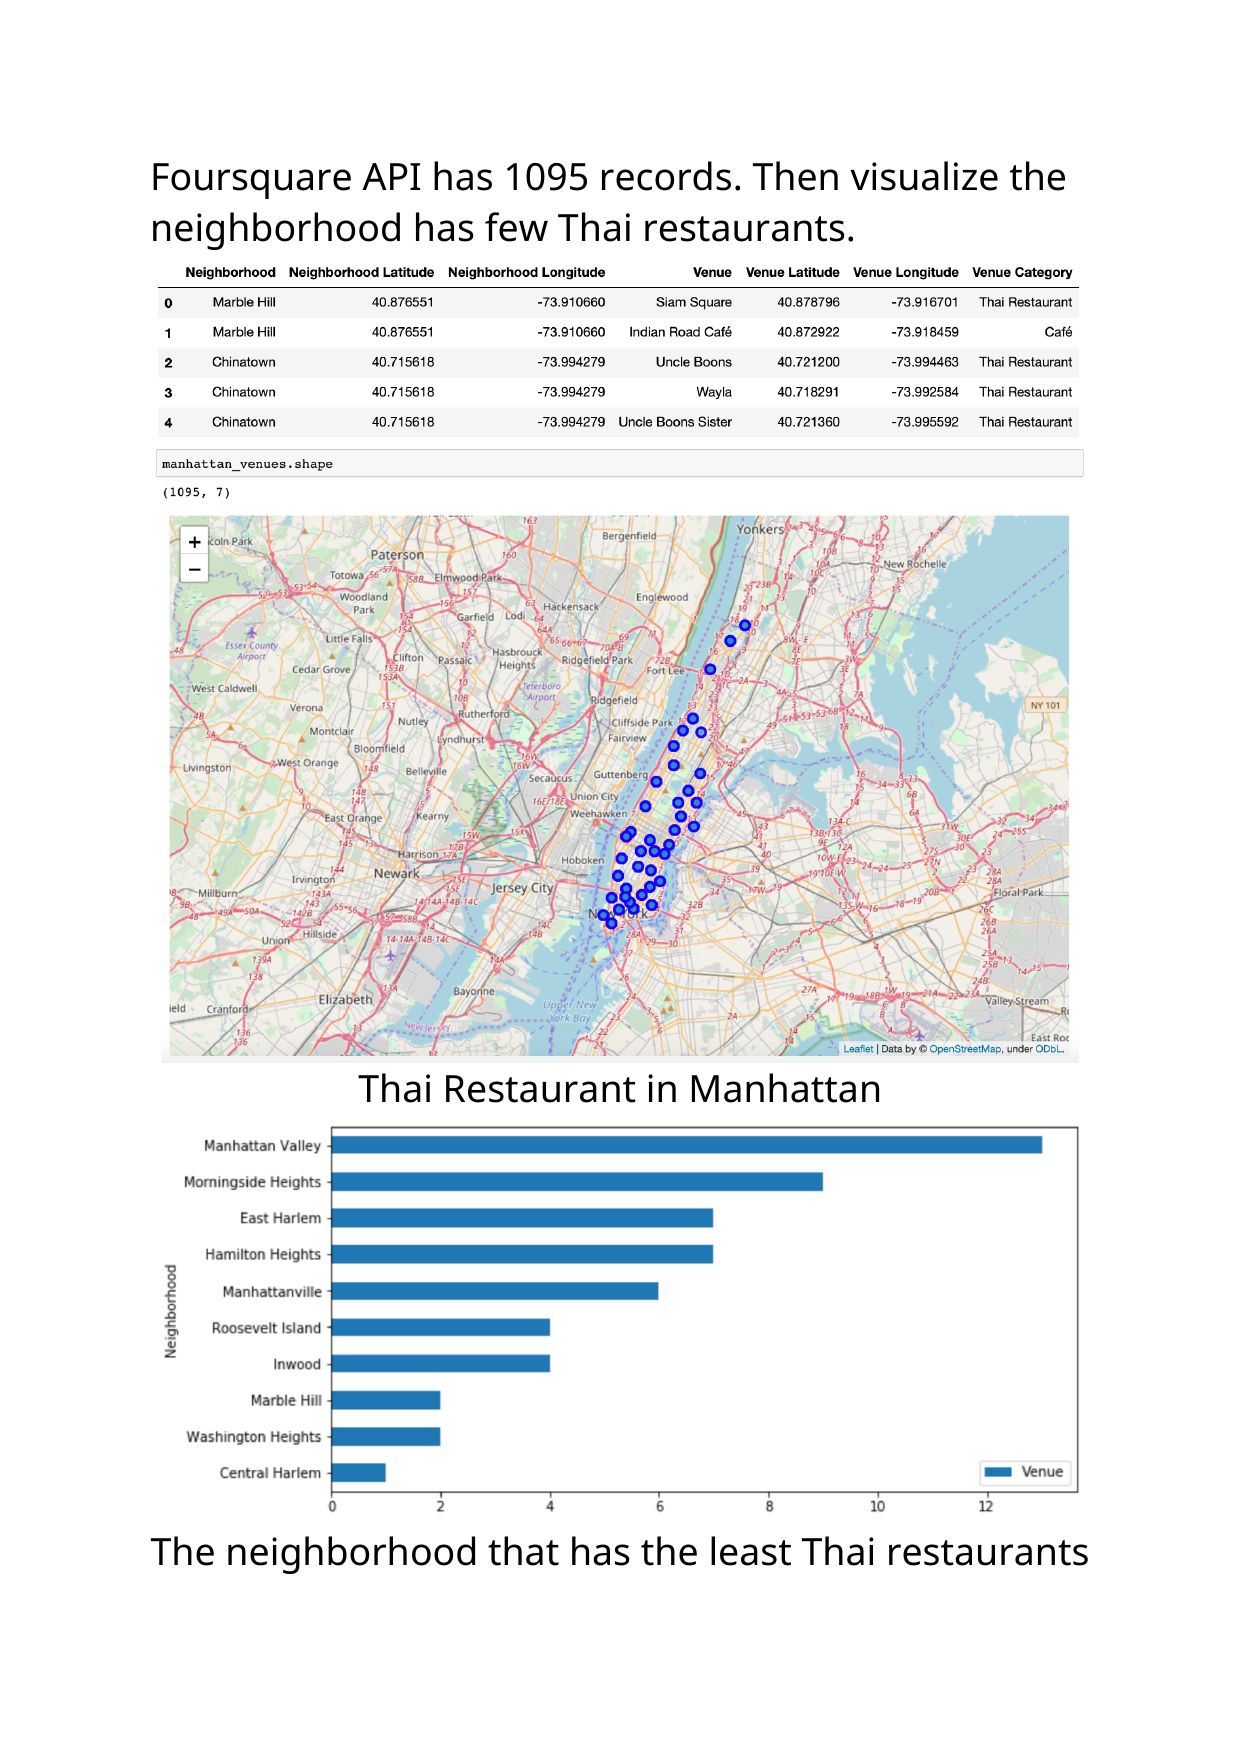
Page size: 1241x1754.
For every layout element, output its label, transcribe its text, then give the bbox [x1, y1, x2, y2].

picture [150, 1113, 1090, 1526]
text The neighborhood that has the least Thai restaurants [150, 1526, 1090, 1576]
text Thai Restaurant in Manhattan [150, 1063, 1090, 1113]
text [150, 150, 1090, 252]
picture [150, 252, 1090, 1063]
